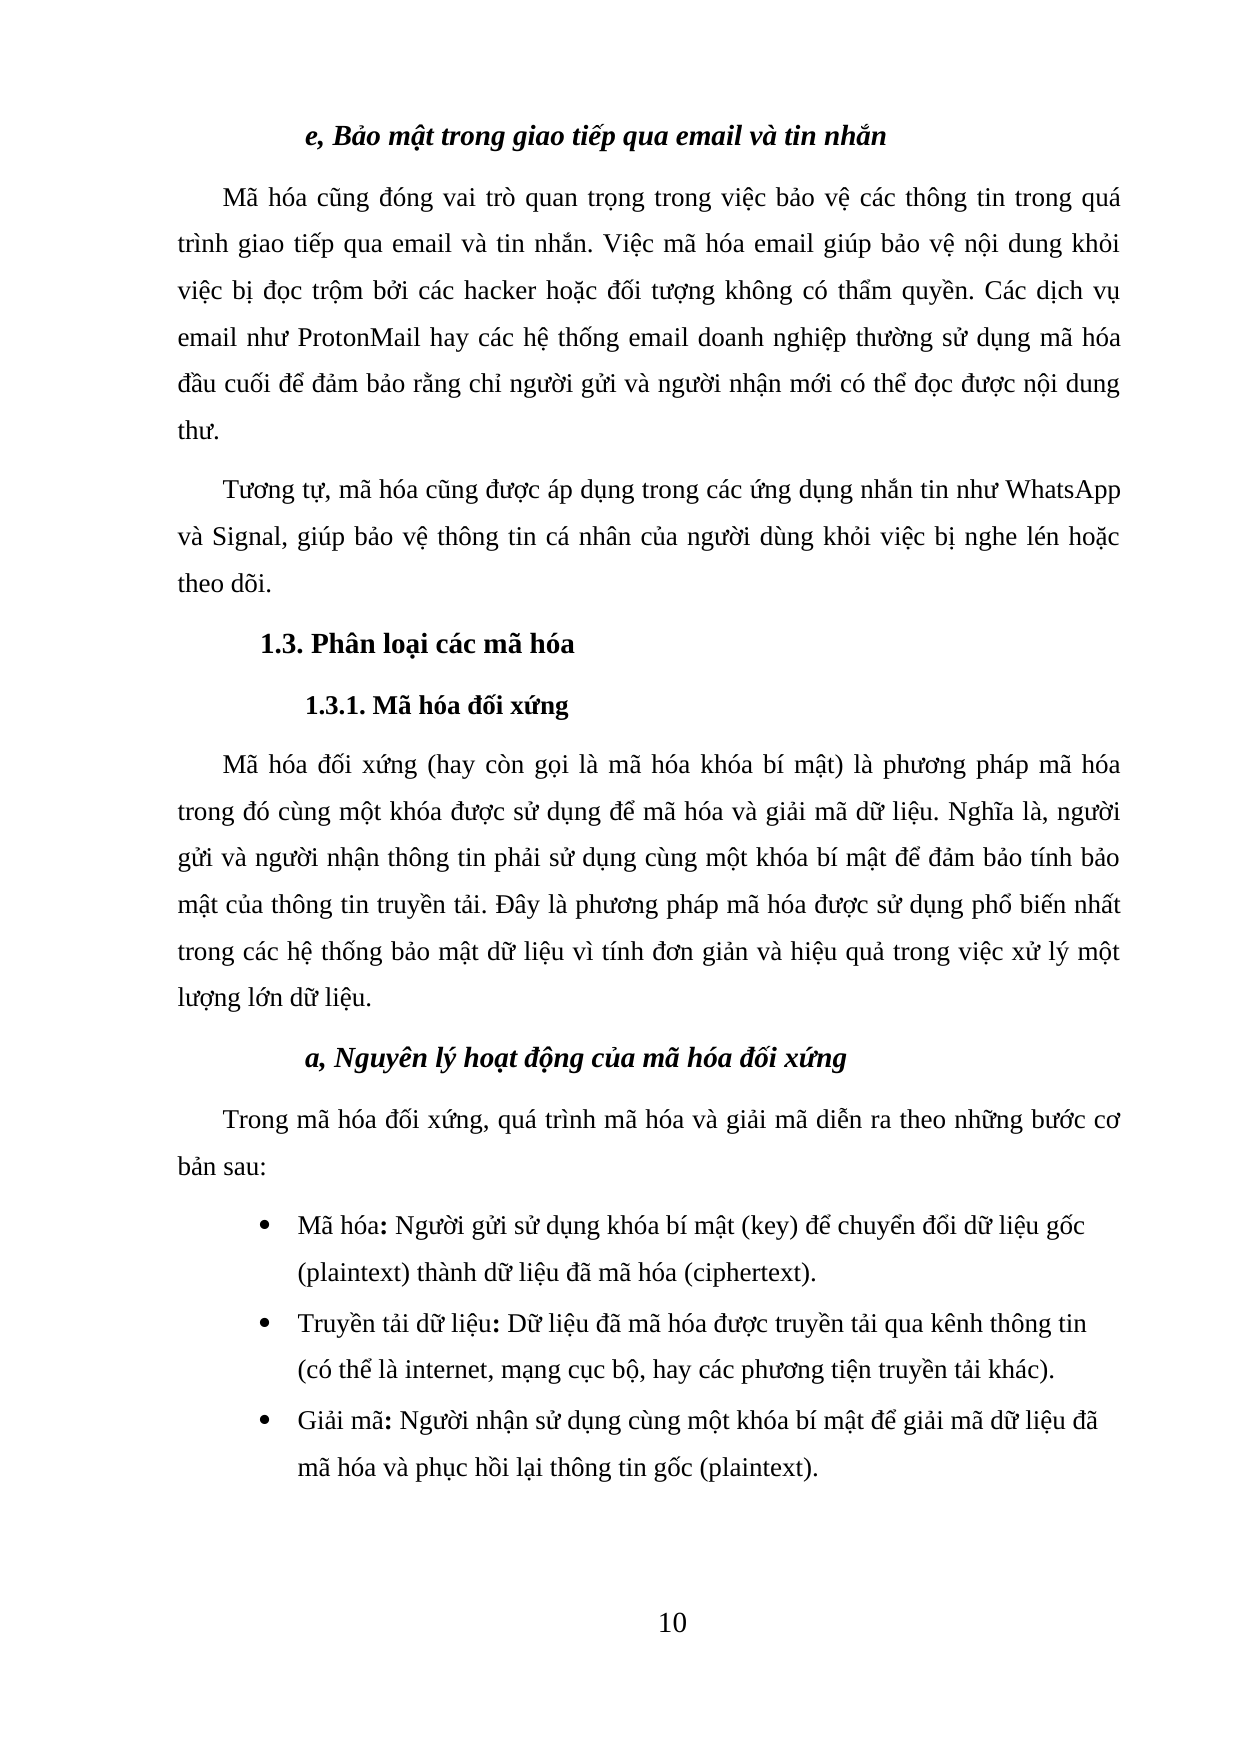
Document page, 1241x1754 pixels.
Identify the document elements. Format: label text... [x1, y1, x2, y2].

subtitle Phân loại các mã hóa [215, 626, 1122, 659]
subtitle Mã hóa: Người gửi sử dụng khóa bí mật (key) để chuyển đổi dữ liệu gốc (plaintext) thành dữ liệu đã mã hóa (ciphertext). [260, 1209, 1122, 1287]
subtitle Truyền tải dữ liệu: Dữ liệu đã mã hóa được truyền tải qua kênh thông tin (có thể là internet, mạng cục bộ, hay các phương tiện truyền tải khác). [260, 1307, 1122, 1384]
text Tương tự, mã hóa cũng được áp dụng trong các ứng dụng nhắn tin như WhatsApp và Signal, giúp bảo vệ thông tin cá nhân của người dùng khỏi việc bị nghe lén hoặc theo dõi. [177, 473, 1122, 598]
subtitle Mã hóa đối xứng [260, 689, 1122, 720]
text Mã hóa đối xứng (hay còn gọi là mã hóa khóa bí mật) là phương pháp mã hóa trong đó cùng một khóa được sử dụng để mã hóa và giải mã dữ liệu. Nghĩa là, người gửi và người nhận thông tin phải sử dụng cùng một khóa bí mật để đảm bảo tính bảo mật của thông tin truyền tải. Đây là phương pháp mã hóa được sử dụng phổ biến nhất trong các hệ thống bảo mật dữ liệu vì tính đơn giản và hiệu quả trong việc xử lý một lượng lớn dữ liệu. [177, 748, 1122, 1012]
text Mã hóa cũng đóng vai trò quan trọng trong việc bảo vệ các thông tin trong quá trình giao tiếp qua email và tin nhắn. Việc mã hóa email giúp bảo vệ nội dung khỏi việc bị đọc trộm bởi các hacker hoặc đối tượng không có thẩm quyền. Các dịch vụ email như ProtonMail hay các hệ thống email doanh nghiệp thường sử dụng mã hóa đầu cuối để đảm bảo rằng chỉ người gửi và người nhận mới có thể đọc được nội dung thư. [177, 181, 1122, 445]
subtitle Giải mã: Người nhận sử dụng cùng một khóa bí mật để giải mã dữ liệu đã mã hóa và phục hồi lại thông tin gốc (plaintext). [260, 1404, 1122, 1482]
subtitle Bảo mật trong giao tiếp qua email và tin nhắn [260, 118, 1122, 152]
text Trong mã hóa đối xứng, quá trình mã hóa và giải mã diễn ra theo những bước cơ bản sau: [177, 1103, 1122, 1181]
subtitle Nguyên lý hoạt động của mã hóa đối xứng [260, 1040, 1122, 1074]
